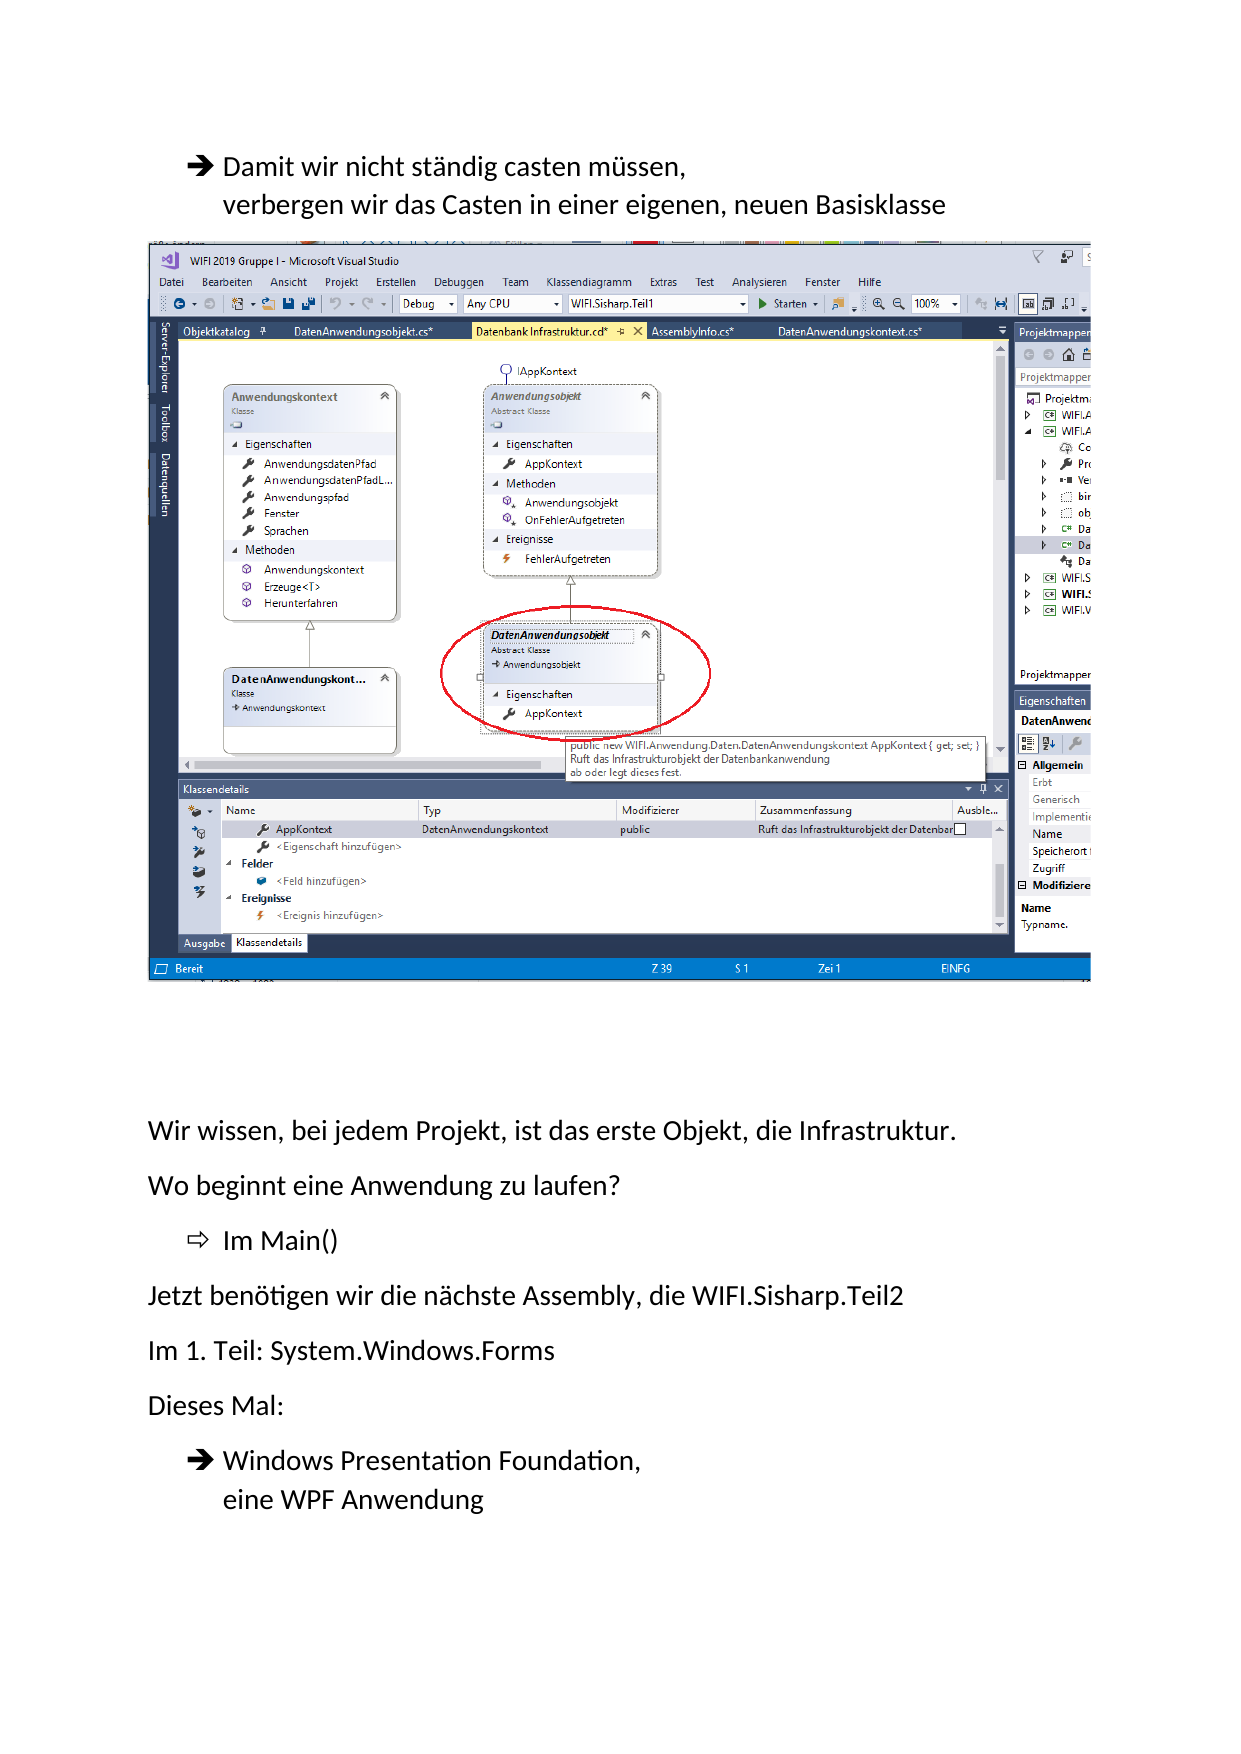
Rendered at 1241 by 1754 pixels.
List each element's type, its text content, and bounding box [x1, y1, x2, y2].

text Im 1. Teil: System.Windows.Forms [148, 1332, 1093, 1368]
list Im Main() [185, 1222, 1093, 1257]
picture [147, 241, 1091, 982]
text Wir wissen, bei jedem Projekt, ist das erste Objekt, die Infrastruktur. [148, 1112, 1093, 1147]
list Windows Presentation Foundation, eine WPF Anwendung [185, 1442, 1093, 1516]
text Wo beginnt eine Anwendung zu laufen? [148, 1167, 1093, 1202]
text Dieses Mal: [148, 1387, 1093, 1423]
text Jetzt benötigen wir die nächste Assembly, die WIFI.Sisharp.Teil2 [148, 1277, 1093, 1313]
list Damit wir nicht ständig casten müssen, verbergen wir das Casten in einer eigenen, neuen Basisklasse [185, 148, 1093, 222]
